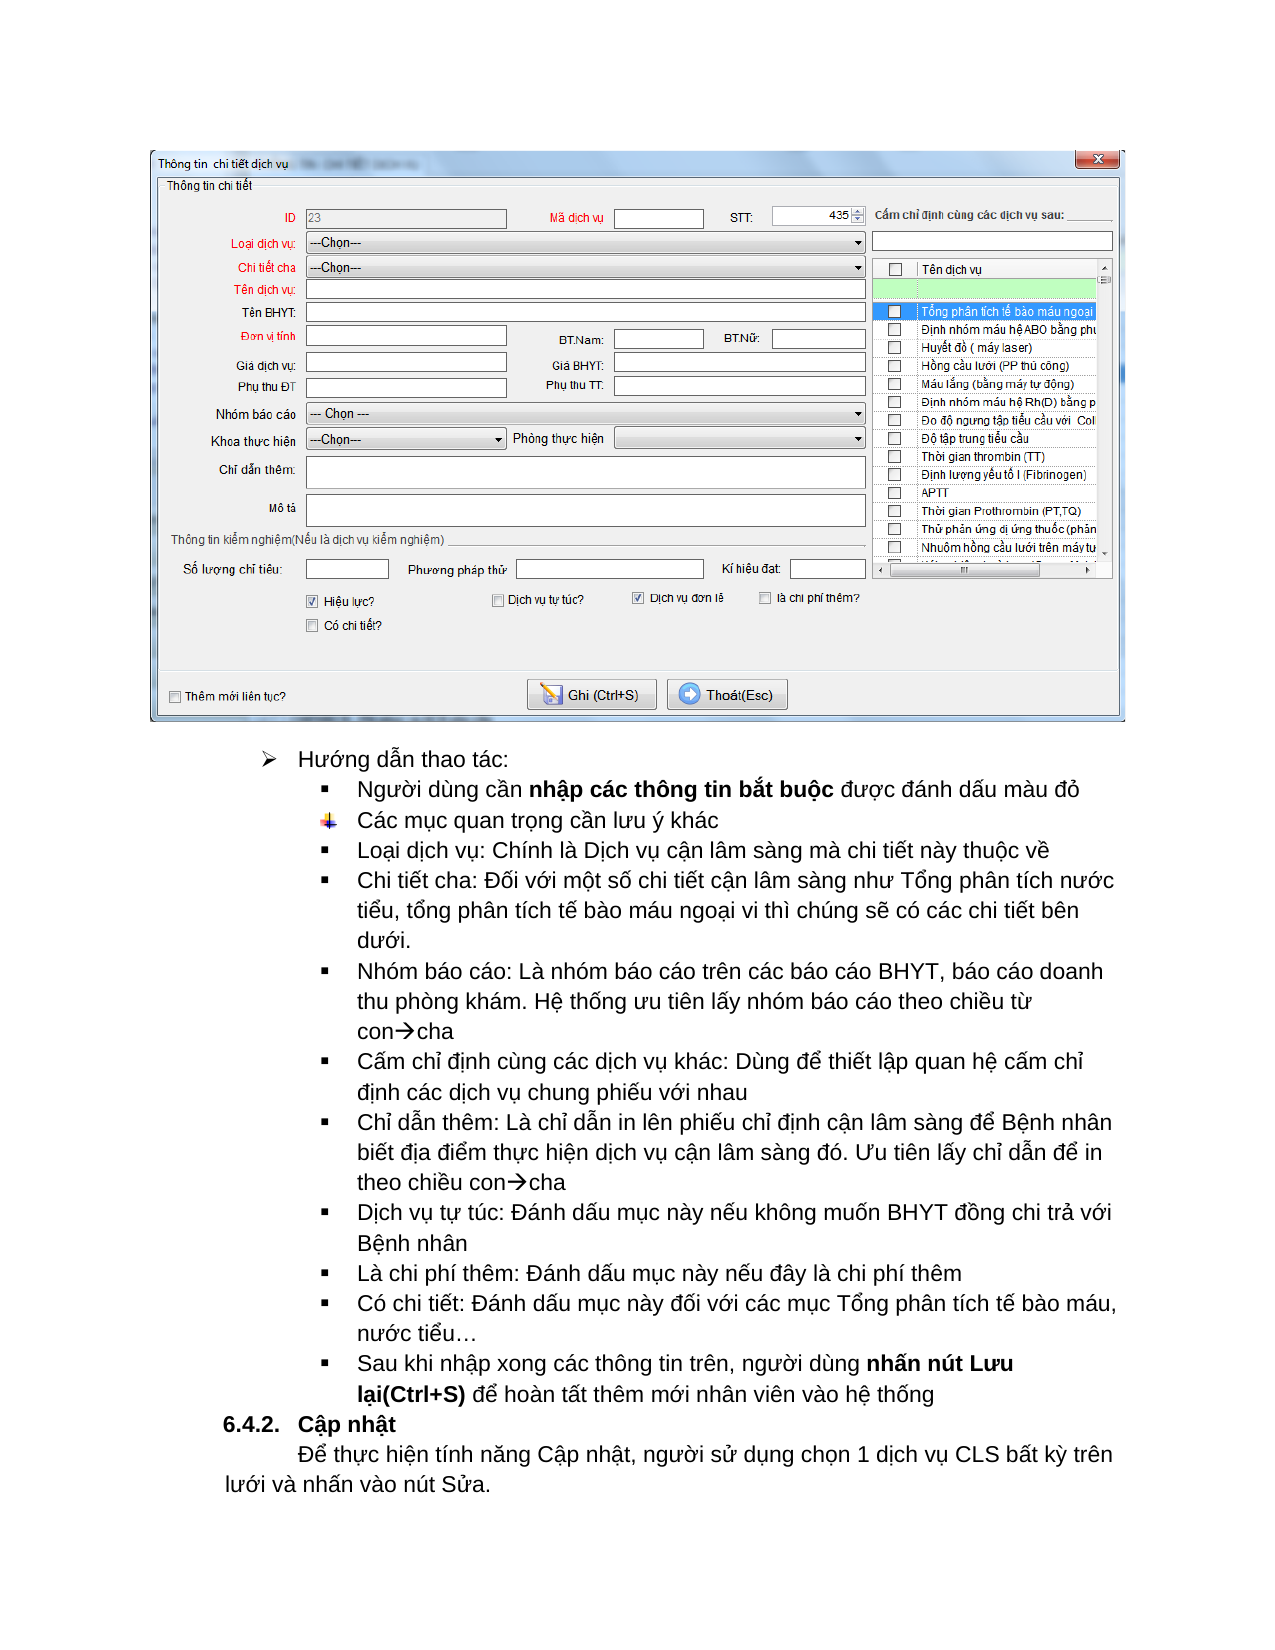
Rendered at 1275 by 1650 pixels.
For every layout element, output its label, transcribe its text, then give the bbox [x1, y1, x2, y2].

list Nhóm báo cáo: Là nhóm báo cáo trên các báo cáo BHYT, báo cáo doanh thu phòng khám. Hệ thống ưu tiên lấy nhóm báo cáo theo chiều từ concha [319, 958, 1125, 1044]
list Chỉ dẫn thêm: Là chỉ dẫn in lên phiếu chỉ định cận lâm sàng để Bệnh nhân biết địa điểm thực hiện dịch vụ cận lâm sàng đó. Ưu tiên lấy chỉ dẫn để in theo chiều concha [319, 1109, 1125, 1196]
list Các mục quan trọng cần lưu ý khác [319, 807, 1125, 833]
list Có chi tiết: Đánh dấu mục này đối với các mục Tổng phân tích tế bào máu, nước tiểu… [319, 1290, 1125, 1347]
picture [320, 811, 337, 829]
list Cấm chỉ định cùng các dịch vụ khác: Dùng để thiết lập quan hệ cấm chỉ định các dịch vụ chung phiếu với nhau [319, 1048, 1125, 1105]
list Người dùng cần nhập các thông tin bắt buộc được đánh dấu màu đỏ [319, 776, 1125, 803]
list Chi tiết cha: Đối với một số chi tiết cận lâm sàng như Tổng phân tích nước tiểu, tổng phân tích tế bào máu ngoại vi thì chúng sẽ có các chi tiết bên dưới. [319, 867, 1125, 954]
picture [150, 150, 1125, 722]
list Hướng dẫn thao tác: [260, 746, 1125, 773]
list Là chi phí thêm: Đánh dấu mục này nếu đây là chi phí thêm [319, 1260, 1125, 1286]
list Dịch vụ tự túc: Đánh dấu mục này nếu không muốn BHYT đồng chi trả với Bệnh nhân [319, 1199, 1125, 1256]
list Để thực hiện tính năng Cập nhật, người sử dụng chọn 1 dịch vụ CLS bất kỳ trên lưới và nhấn vào nút Sửa. [225, 1441, 1125, 1498]
list Cập nhật [223, 1411, 1125, 1437]
list Loại dịch vụ: Chính là Dịch vụ cận lâm sàng mà chi tiết này thuộc về [319, 837, 1125, 863]
list Sau khi nhập xong các thông tin trên, người dùng nhấn nút Lưu lại(Ctrl+S) để hoàn tất thêm mới nhân viên vào hệ thống [319, 1350, 1125, 1407]
